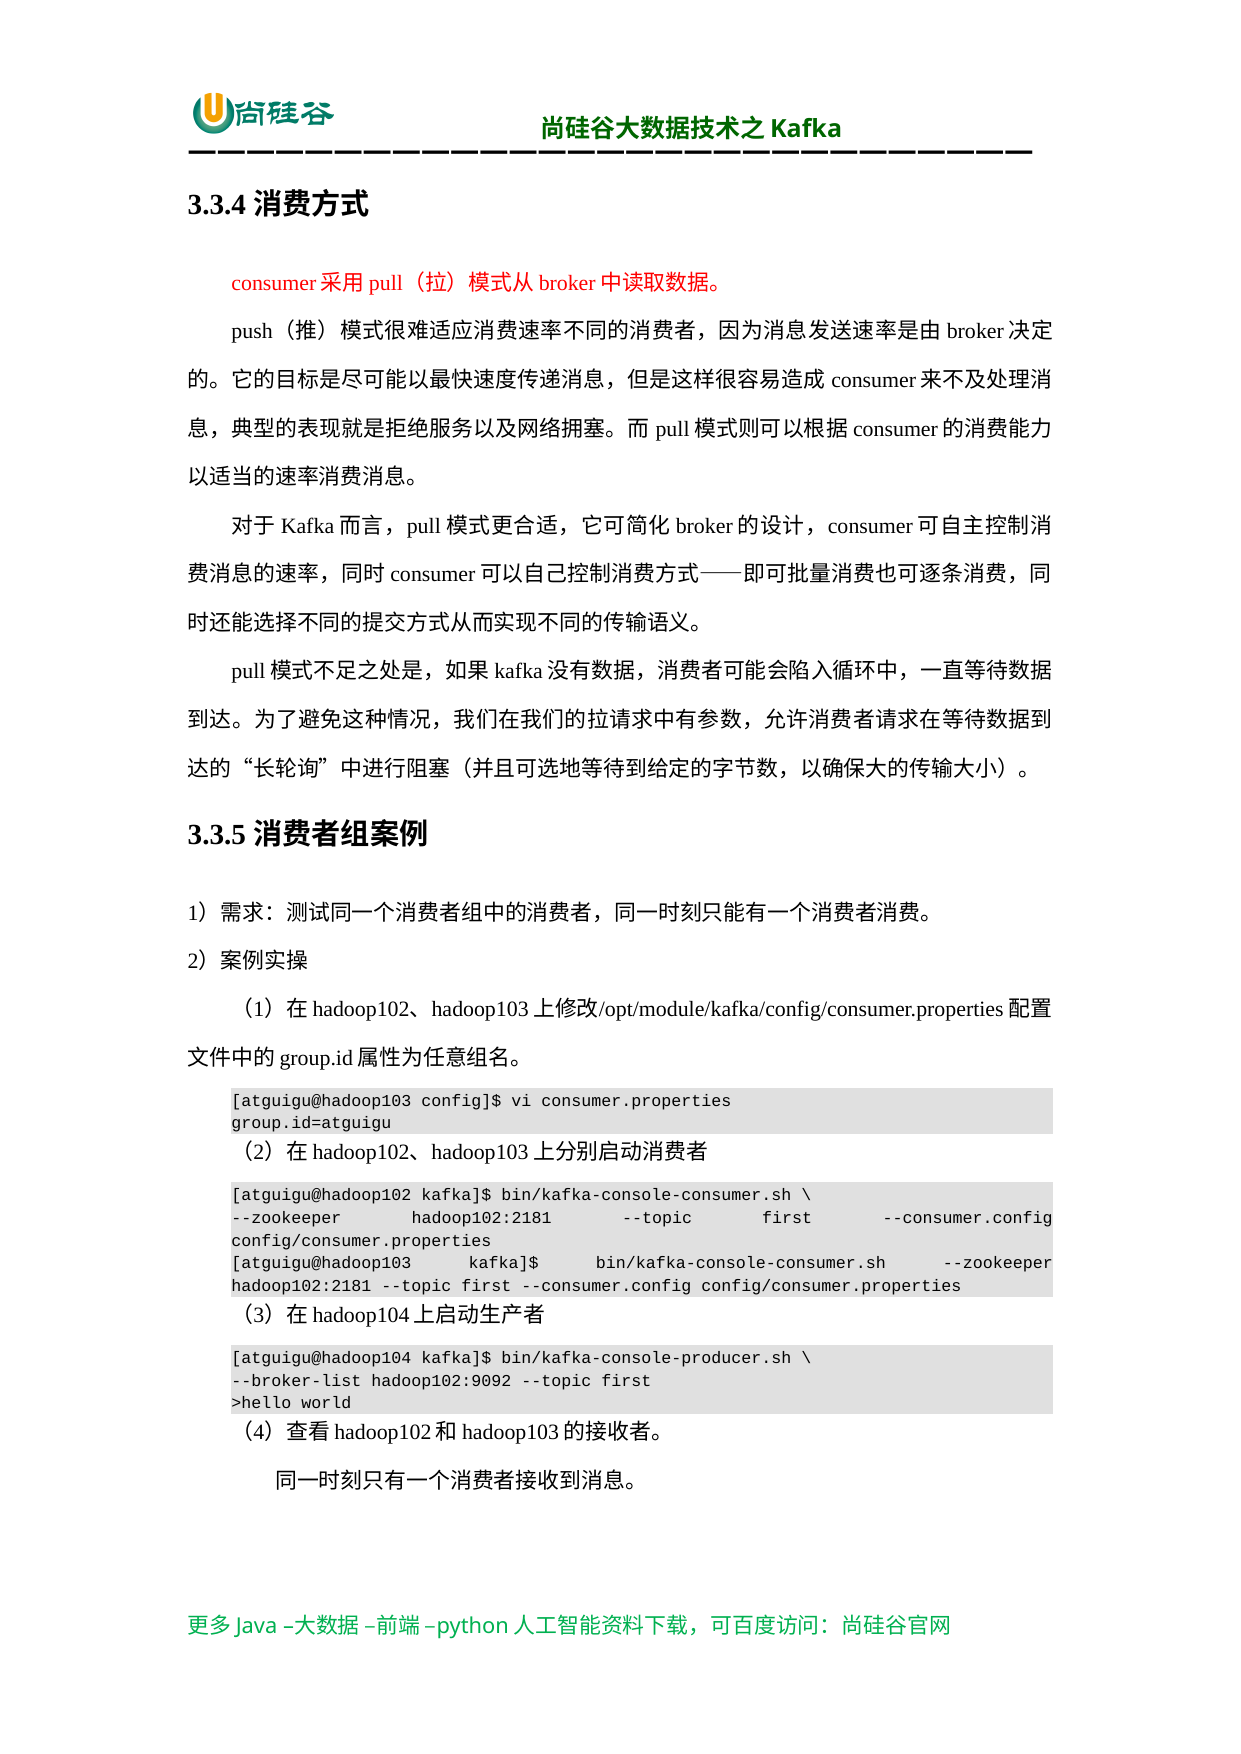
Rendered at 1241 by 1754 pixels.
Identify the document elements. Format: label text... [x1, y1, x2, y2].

text --broker-list hadoop102:9092 --topic first [231, 1368, 1053, 1391]
text （4）查看hadoop102和hadoop103的接收者。 [187, 1414, 1053, 1446]
text [atguigu@hadoop103 kafka]$ bin/kafka-console-consumer.sh --zookeeper hadoop102:2181 --topic first --consumer.config config/consumer.properties [231, 1251, 1053, 1297]
text --zookeeper hadoop102:2181 --topic first --consumer.config config/consumer.properties [231, 1205, 1053, 1251]
text 同一时刻只有一个消费者接收到消息。 [187, 1462, 1053, 1495]
text consumer采用pull（拉）模式从broker中读取数据。 [187, 264, 1053, 297]
subtitle 3.3.5 消费者组案例 [187, 799, 1053, 864]
text group.id=atguigu [231, 1111, 1053, 1134]
text 对于Kafka而言，pull模式更合适，它可简化broker的设计，consumer可自主控制消费消息的速率，同时consumer可以自己控制消费方式——即可批量消费也可逐条消费，同时还能选择不同的提交方式从而实现不同的传输语义。 [187, 507, 1053, 637]
text push（推）模式很难适应消费速率不同的消费者，因为消息发送速率是由broker决定的。它的目标是尽可能以最快速度传递消息，但是这样很容易造成consumer来不及处理消息，典型的表现就是拒绝服务以及网络拥塞。而pull模式则可以根据consumer的消费能力以适当的速率消费消息。 [187, 313, 1053, 491]
text [atguigu@hadoop102 kafka]$ bin/kafka-console-consumer.sh \ [231, 1182, 1053, 1205]
text 1）需求：测试同一个消费者组中的消费者，同一时刻只能有一个消费者消费。 [187, 894, 1053, 927]
text （3）在hadoop104上启动生产者 [187, 1297, 1053, 1329]
text 2）案例实操 [187, 943, 1053, 975]
text （2）在hadoop102、hadoop103上分别启动消费者 [187, 1134, 1053, 1166]
text pull模式不足之处是，如果kafka没有数据，消费者可能会陷入循环中，一直等待数据到达。为了避免这种情况，我们在我们的拉请求中有参数，允许消费者请求在等待数据到达的“长轮询”中进行阻塞（并且可选地等待到给定的字节数，以确保大的传输大小）。 [187, 653, 1053, 783]
text [atguigu@hadoop104 kafka]$ bin/kafka-console-producer.sh \ [231, 1345, 1053, 1368]
text （1）在hadoop102、hadoop103上修改/opt/module/kafka/config/consumer.properties配置文件中的group.id属性为任意组名。 [187, 991, 1053, 1072]
text >hello world [231, 1391, 1053, 1414]
picture [187, 88, 338, 138]
text [atguigu@hadoop103 config]$ vi consumer.properties [231, 1088, 1053, 1111]
subtitle 3.3.4 消费方式 [187, 169, 1053, 234]
